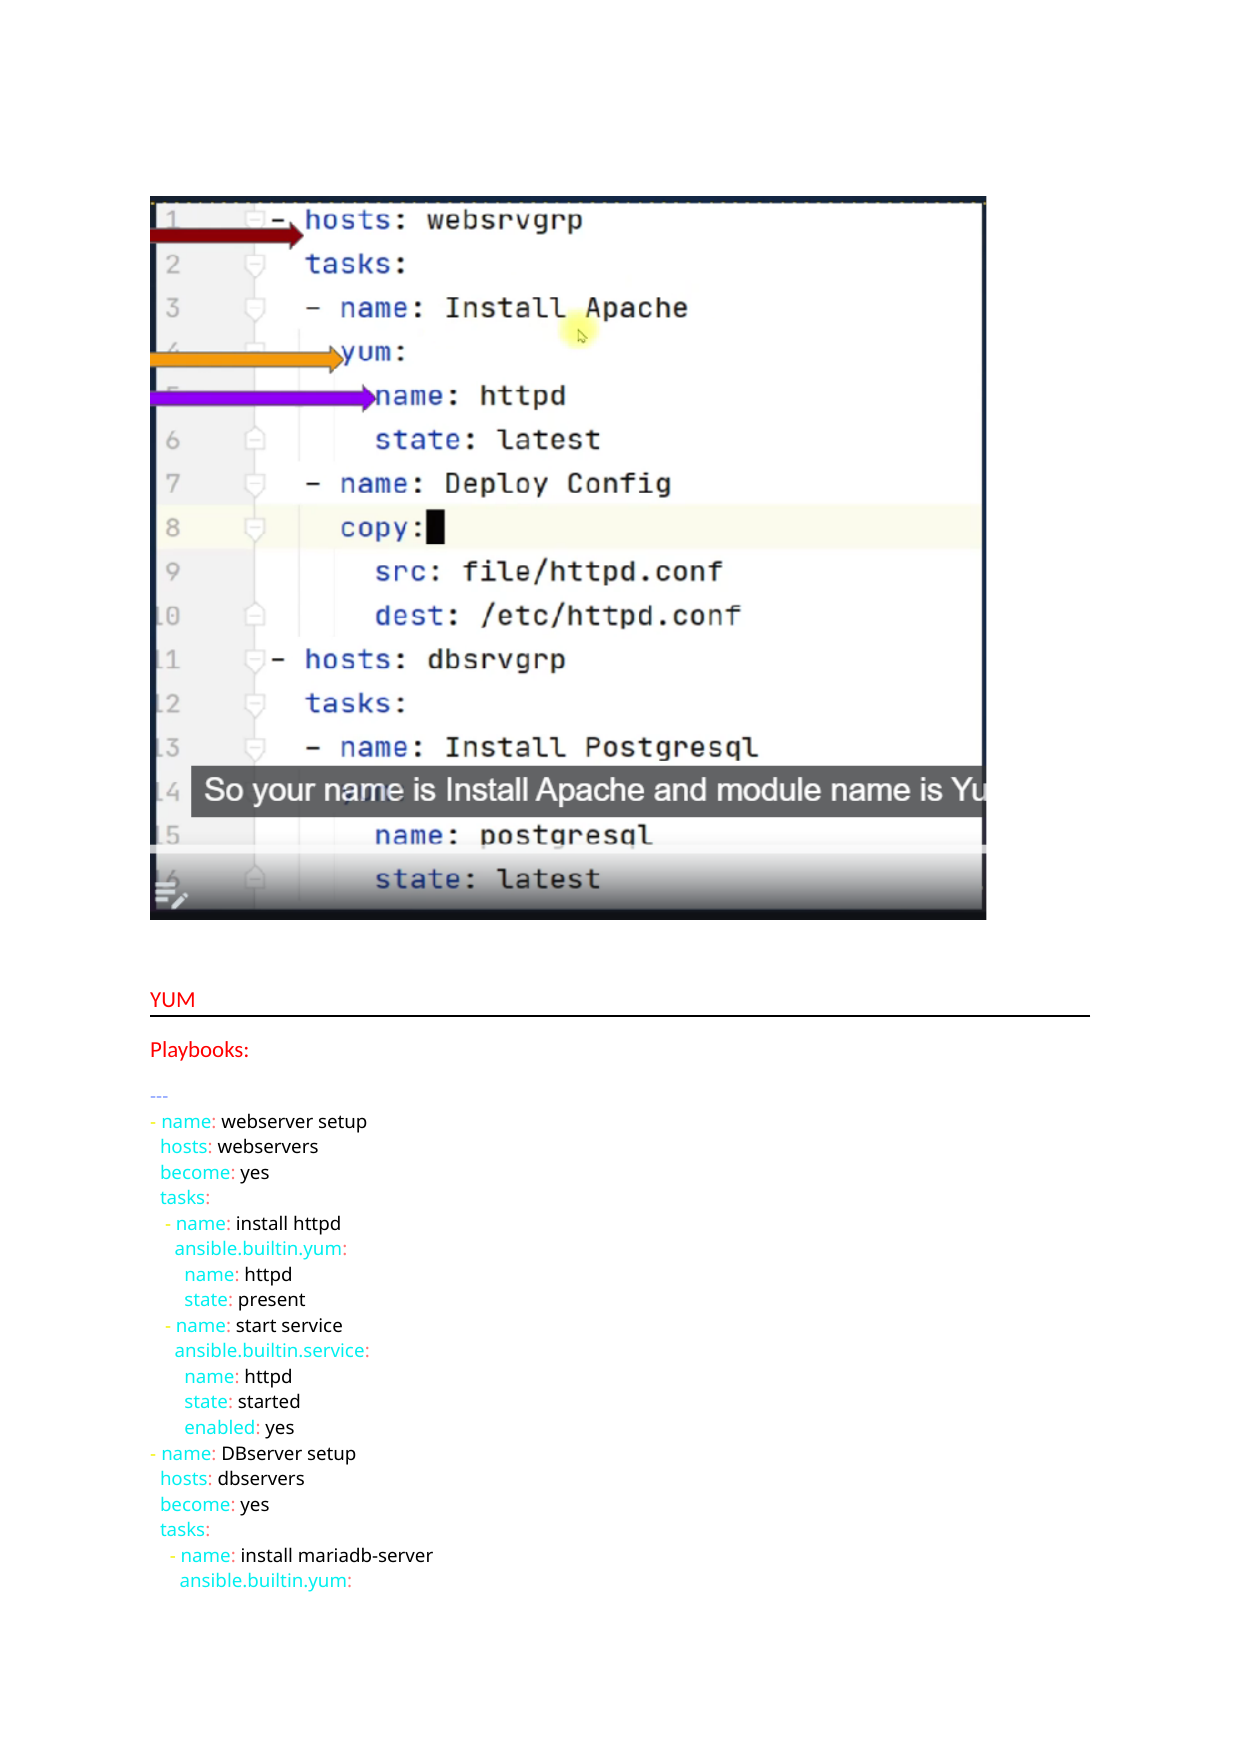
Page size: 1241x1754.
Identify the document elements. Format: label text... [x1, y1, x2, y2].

text become: yes [150, 1491, 1090, 1516]
text state: started [150, 1389, 1090, 1414]
text Playbooks: [150, 1036, 1090, 1064]
text state: present [150, 1287, 1090, 1312]
text - name: DBserver setup [150, 1440, 1090, 1465]
text - name: install mariadb-server [150, 1542, 1090, 1567]
text ansible.builtin.yum: [150, 1567, 1090, 1593]
text enabled: yes [150, 1414, 1090, 1440]
text name: httpd [150, 1363, 1090, 1389]
text become: yes [150, 1159, 1090, 1184]
text - name: install httpd [150, 1210, 1090, 1236]
text ansible.builtin.service: [150, 1338, 1090, 1363]
text hosts: webservers [150, 1133, 1090, 1159]
picture [150, 196, 987, 920]
text ansible.builtin.yum: [150, 1236, 1090, 1261]
text --- [150, 1082, 1090, 1108]
text tasks: [150, 1516, 1090, 1542]
text hosts: dbservers [150, 1465, 1090, 1491]
text tasks: [150, 1184, 1090, 1210]
text YUM [150, 985, 1090, 1015]
text - name: start service [150, 1312, 1090, 1338]
text name: httpd [150, 1261, 1090, 1287]
text - name: webserver setup [150, 1108, 1090, 1133]
